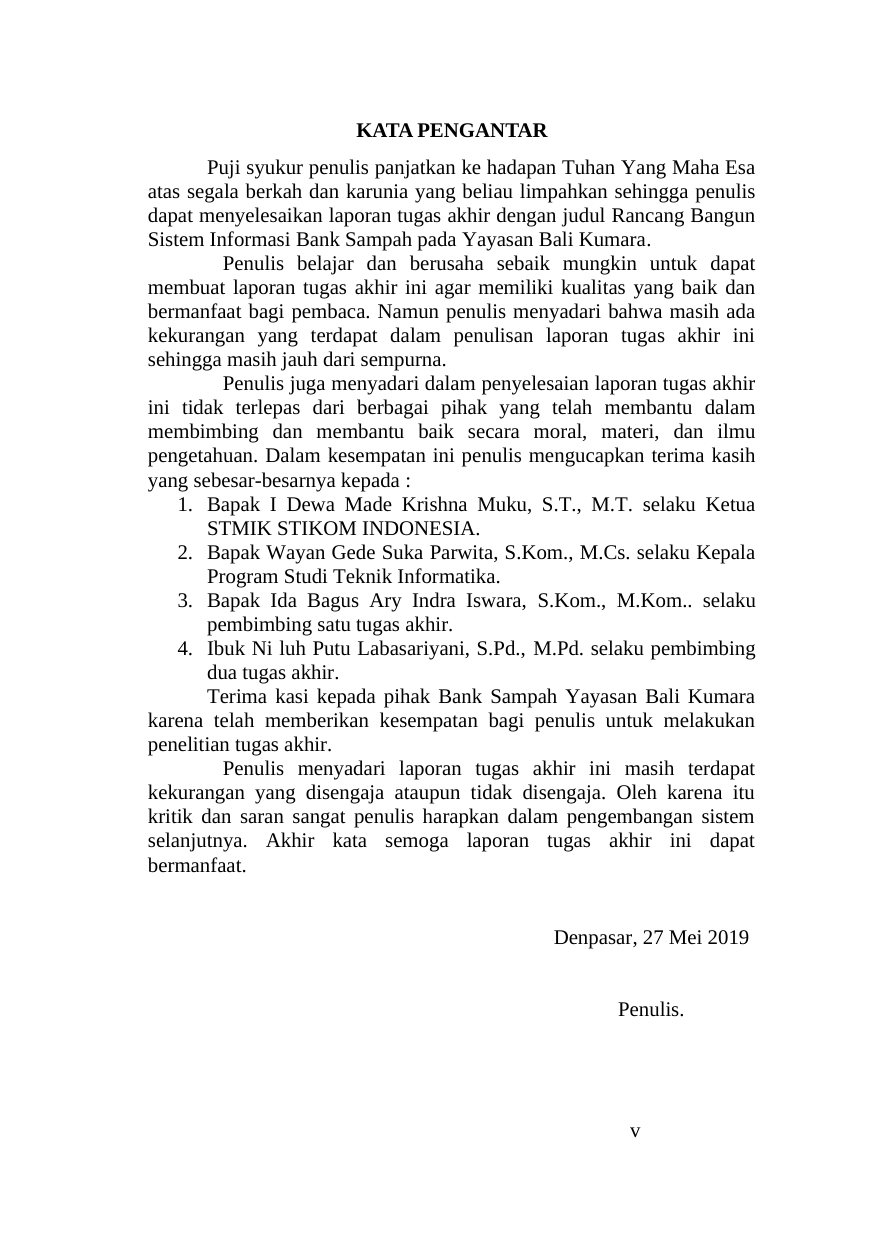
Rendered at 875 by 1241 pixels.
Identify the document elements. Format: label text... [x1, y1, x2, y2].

text Terima kasi kepada pihak Bank Sampah Yayasan Bali Kumara karena telah memberikan kesempatan bagi penulis untuk melakukan penelitian tugas akhir. [148, 684, 756, 756]
text Denpasar, 27 Mei 2019 [487, 925, 756, 949]
subtitle KATA PENGANTAR [148, 118, 756, 142]
text Penulis belajar dan berusaha sebaik mungkin untuk dapat membuat laporan tugas akhir ini agar memiliki kualitas yang baik dan bermanfaat bagi pembaca. Namun penulis menyadari bahwa masih ada kekurangan yang terdapat dalam penulisan laporan tugas akhir ini sehingga masih jauh dari sempurna. [148, 251, 756, 371]
text Bapak Wayan Gede Suka Parwita, S.Kom., M.Cs. selaku Kepala Program Studi Teknik Informatika. [177, 540, 756, 588]
text Bapak Ida Bagus Ary Indra Iswara, S.Kom., M.Kom.. selaku pembimbing satu tugas akhir. [177, 588, 756, 636]
text Puji syukur penulis panjatkan ke hadapan Tuhan Yang Maha Esa atas segala berkah dan karunia yang beliau limpahkan sehingga penulis dapat menyelesaikan laporan tugas akhir dengan judul Rancang Bangun Sistem Informasi Bank Sampah pada Yayasan Bali Kumara. [148, 155, 756, 251]
text Penulis. [487, 997, 756, 1021]
text Penulis menyadari laporan tugas akhir ini masih terdapat kekurangan yang disengaja ataupun tidak disengaja. Oleh karena itu kritik dan saran sangat penulis harapkan dalam pengembangan sistem selanjutnya. Akhir kata semoga laporan tugas akhir ini dapat bermanfaat. [148, 756, 756, 877]
text Penulis juga menyadari dalam penyelesaian laporan tugas akhir ini tidak terlepas dari berbagai pihak yang telah membantu dalam membimbing dan membantu baik secara moral, materi, dan ilmu pengetahuan. Dalam kesempatan ini penulis mengucapkan terima kasih yang sebesar-besarnya kepada : [148, 371, 756, 492]
text Bapak I Dewa Made Krishna Muku, S.T., M.T. selaku Ketua STMIK STIKOM INDONESIA. [177, 492, 756, 540]
text Ibuk Ni luh Putu Labasariyani, S.Pd., M.Pd. selaku pembimbing dua tugas akhir. [177, 636, 756, 684]
